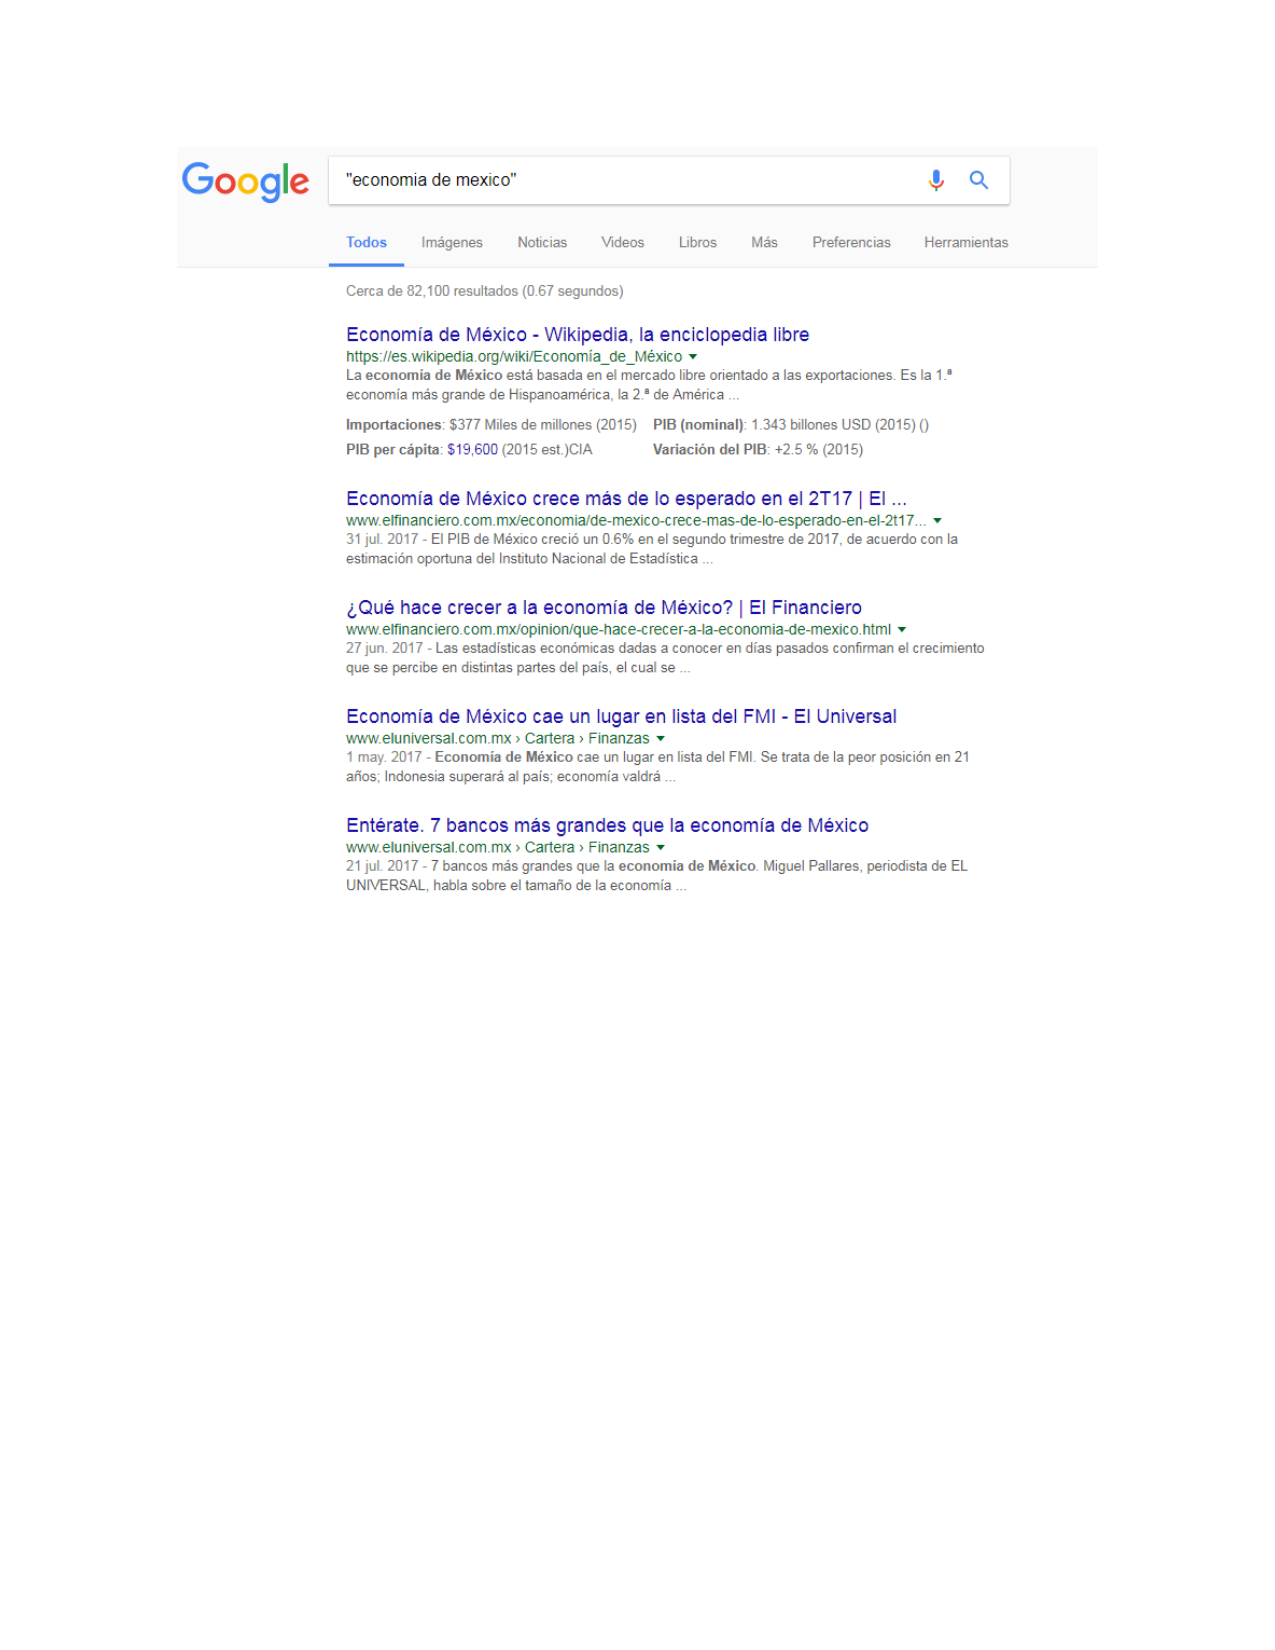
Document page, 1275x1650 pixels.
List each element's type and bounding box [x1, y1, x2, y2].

picture [177, 147, 1098, 901]
